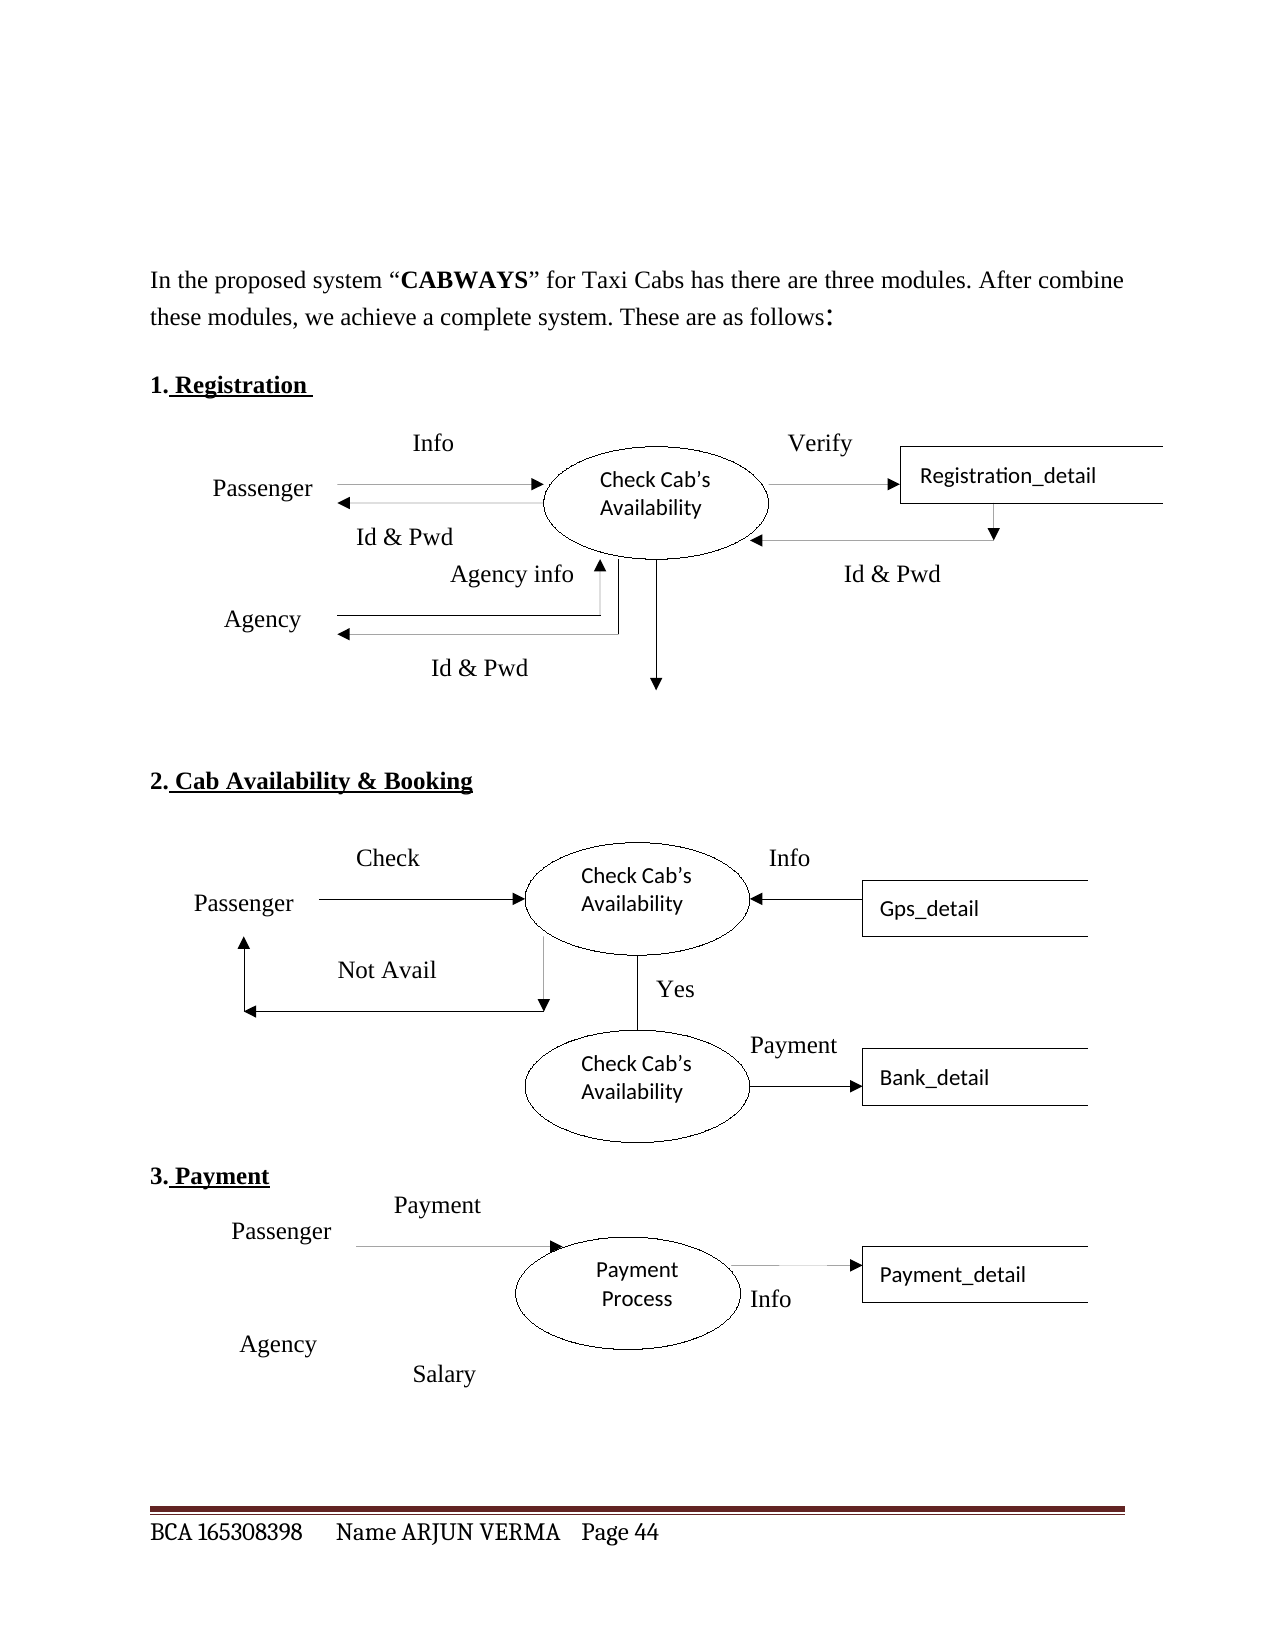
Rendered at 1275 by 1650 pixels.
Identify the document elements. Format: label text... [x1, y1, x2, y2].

text 3. Payment [150, 1161, 1125, 1190]
text 1. Registration [150, 370, 1125, 399]
text In the proposed system “CABWAYS” for Taxi Cabs has there are three modules. After combine these modules, we achieve a complete system. These are as follows: [150, 265, 1125, 332]
text 2. Cab Availability & Booking [150, 766, 1125, 795]
